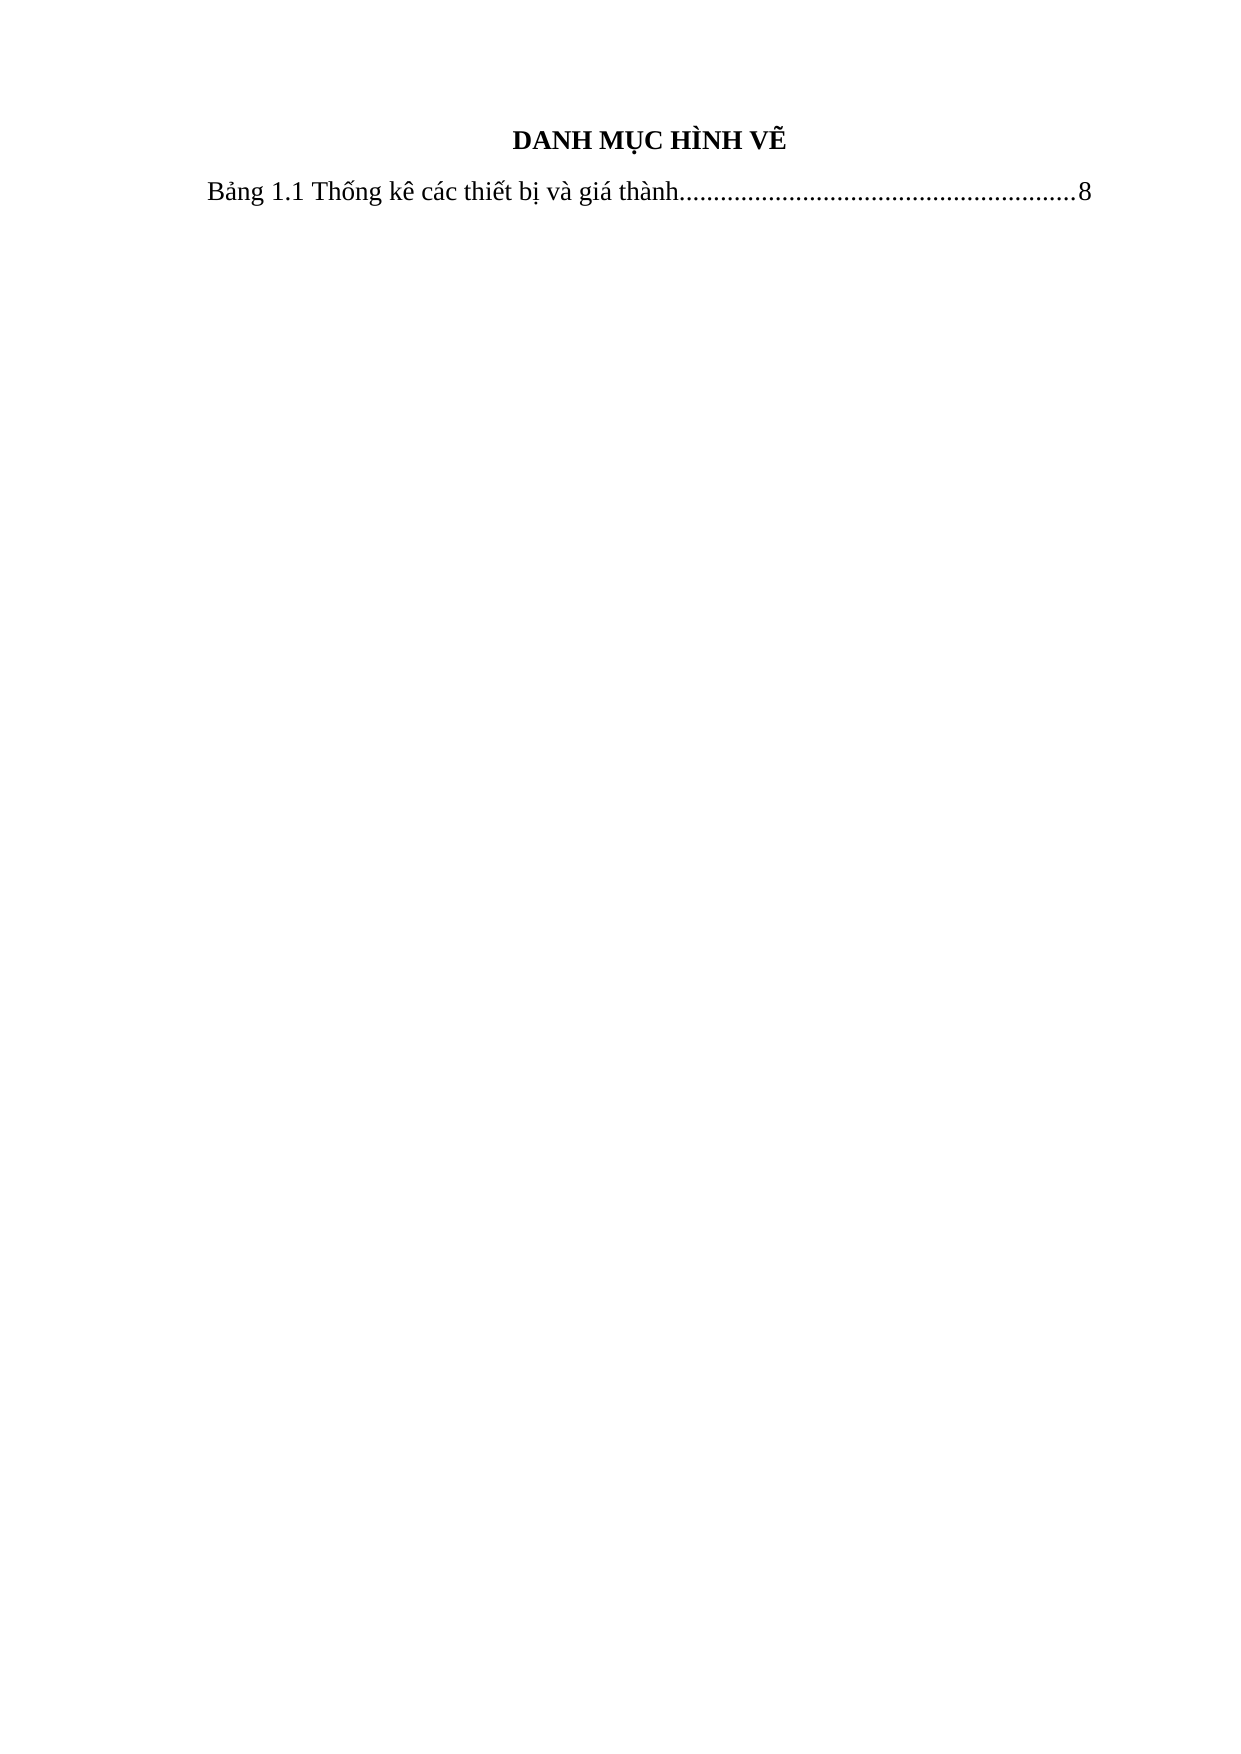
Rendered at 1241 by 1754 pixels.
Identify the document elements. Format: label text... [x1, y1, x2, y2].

text DANH MỤC HÌNH VẼ [207, 124, 1092, 156]
text Bảng 1.1 Thống kê các thiết bị và giá thành 8 [207, 174, 1092, 206]
